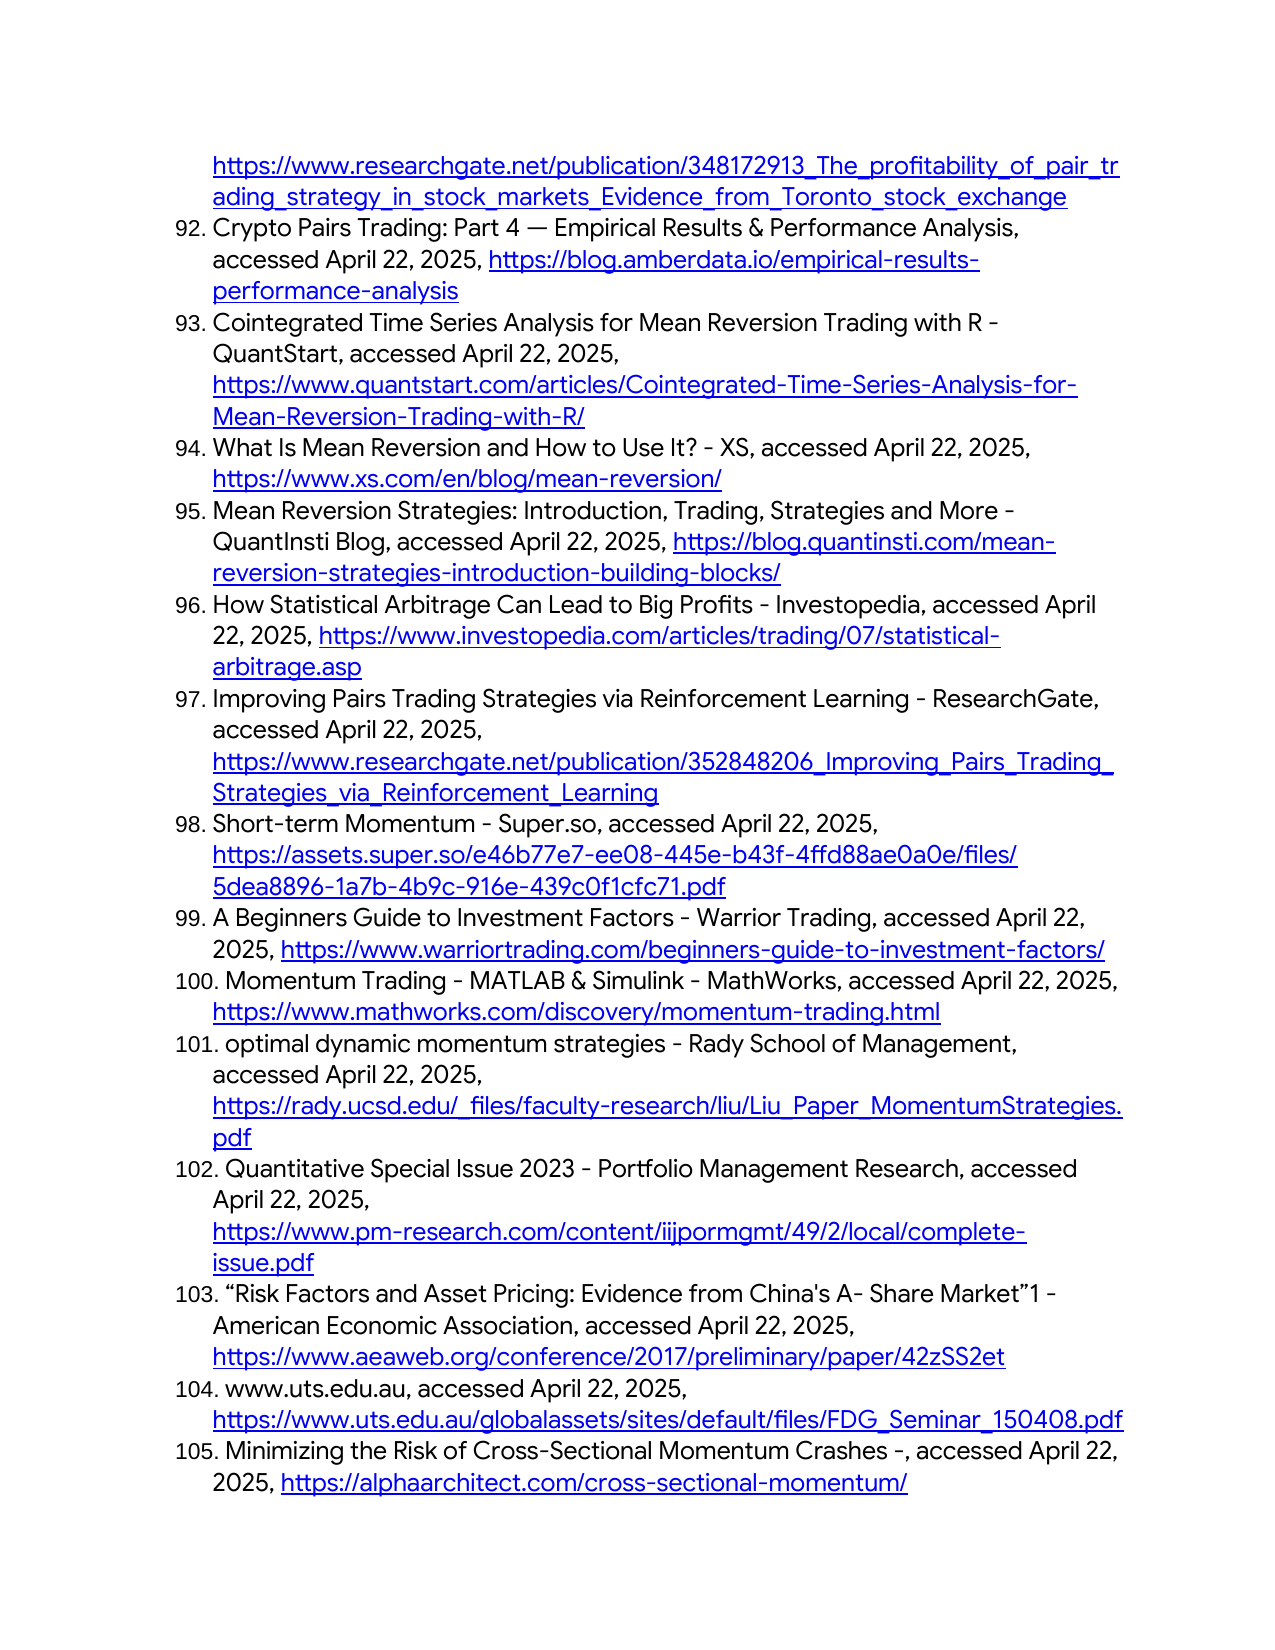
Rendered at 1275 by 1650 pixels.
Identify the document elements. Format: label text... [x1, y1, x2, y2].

list What Is Mean Reversion and How to Use It? - XS, accessed April 22, 2025, https://www.xs.com/en/blog/mean-reversion/ [175, 432, 1125, 495]
list Quantitative Special Issue 2023 - Portfolio Management Research, accessed April 22, 2025, https://www.pm-research.com/content/iijpormgmt/49/2/local/complete-issue.pdf [175, 1153, 1125, 1279]
list www.uts.edu.au, accessed April 22, 2025, https://www.uts.edu.au/globalassets/sites/default/files/FDG_Seminar_150408.pdf [175, 1373, 1125, 1436]
list Mean Reversion Strategies: Introduction, Trading, Strategies and More - QuantInsti Blog, accessed April 22, 2025, https://blog.quantinsti.com/mean-reversion-strategies-introduction-building-blocks/ [175, 495, 1125, 589]
list How Statistical Arbitrage Can Lead to Big Profits - Investopedia, accessed April 22, 2025, https://www.investopedia.com/articles/trading/07/statistical-arbitrage.asp [175, 589, 1125, 683]
list Short-term Momentum - Super.so, accessed April 22, 2025, https://assets.super.so/e46b77e7-ee08-445e-b43f-4ffd88ae0a0e/files/5dea8896-1a7b-4b9c-916e-439c0f1cfc71.pdf [175, 808, 1125, 902]
list Momentum Trading - MATLAB & Simulink - MathWorks, accessed April 22, 2025, https://www.mathworks.com/discovery/momentum-trading.html [175, 965, 1125, 1028]
list A Beginners Guide to Investment Factors - Warrior Trading, accessed April 22, 2025, https://www.warriortrading.com/beginners-guide-to-investment-factors/ [175, 902, 1125, 965]
list Minimizing the Risk of Cross-Sectional Momentum Crashes -, accessed April 22, 2025, https://alphaarchitect.com/cross-sectional-momentum/ [175, 1436, 1125, 1498]
list Cointegrated Time Series Analysis for Mean Reversion Trading with R - QuantStart, accessed April 22, 2025, https://www.quantstart.com/articles/Cointegrated-Time-Series-Analysis-for-Mean-Reversion-Trading-with-R/ [175, 307, 1125, 432]
list “Risk Factors and Asset Pricing: Evidence from China's A- Share Market”1 - American Economic Association, accessed April 22, 2025, https://www.aeaweb.org/conference/2017/preliminary/paper/42zSS2et [175, 1279, 1125, 1373]
list Crypto Pairs Trading: Part 4 — Empirical Results & Performance Analysis, accessed April 22, 2025, https://blog.amberdata.io/empirical-results-performance-analysis [175, 213, 1125, 307]
list optimal dynamic momentum strategies - Rady School of Management, accessed April 22, 2025, https://rady.ucsd.edu/_files/faculty-research/liu/Liu_Paper_MomentumStrategies.pdf [175, 1028, 1125, 1153]
list Improving Pairs Trading Strategies via Reinforcement Learning - ResearchGate, accessed April 22, 2025, https://www.researchgate.net/publication/352848206_Improving_Pairs_Trading_Strategies_via_Reinforcement_Learning [175, 683, 1125, 808]
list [175, 150, 1125, 213]
